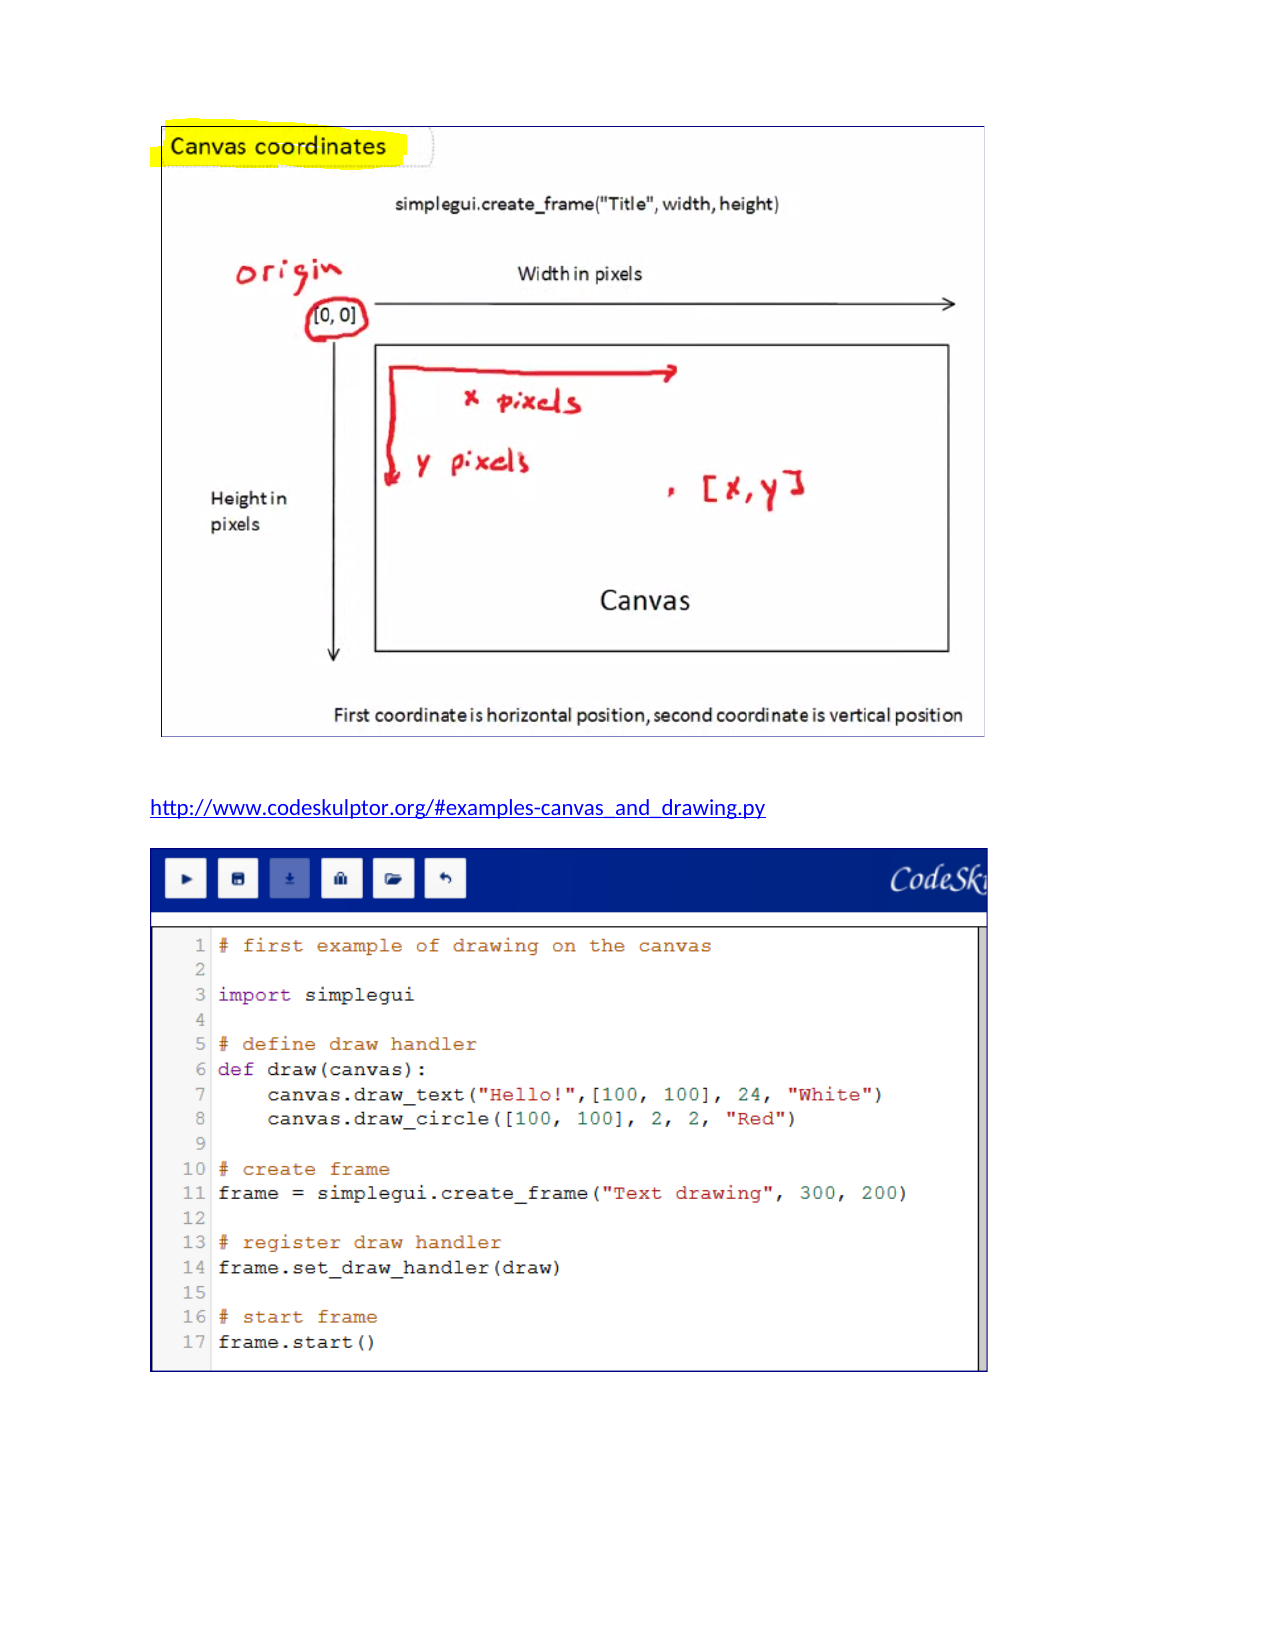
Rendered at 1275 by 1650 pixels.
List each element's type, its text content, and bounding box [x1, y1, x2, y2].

text http://www.codeskulptor.org/#examples-canvas_and_drawing.py [150, 793, 1125, 821]
picture [150, 848, 988, 1372]
picture [150, 118, 985, 737]
